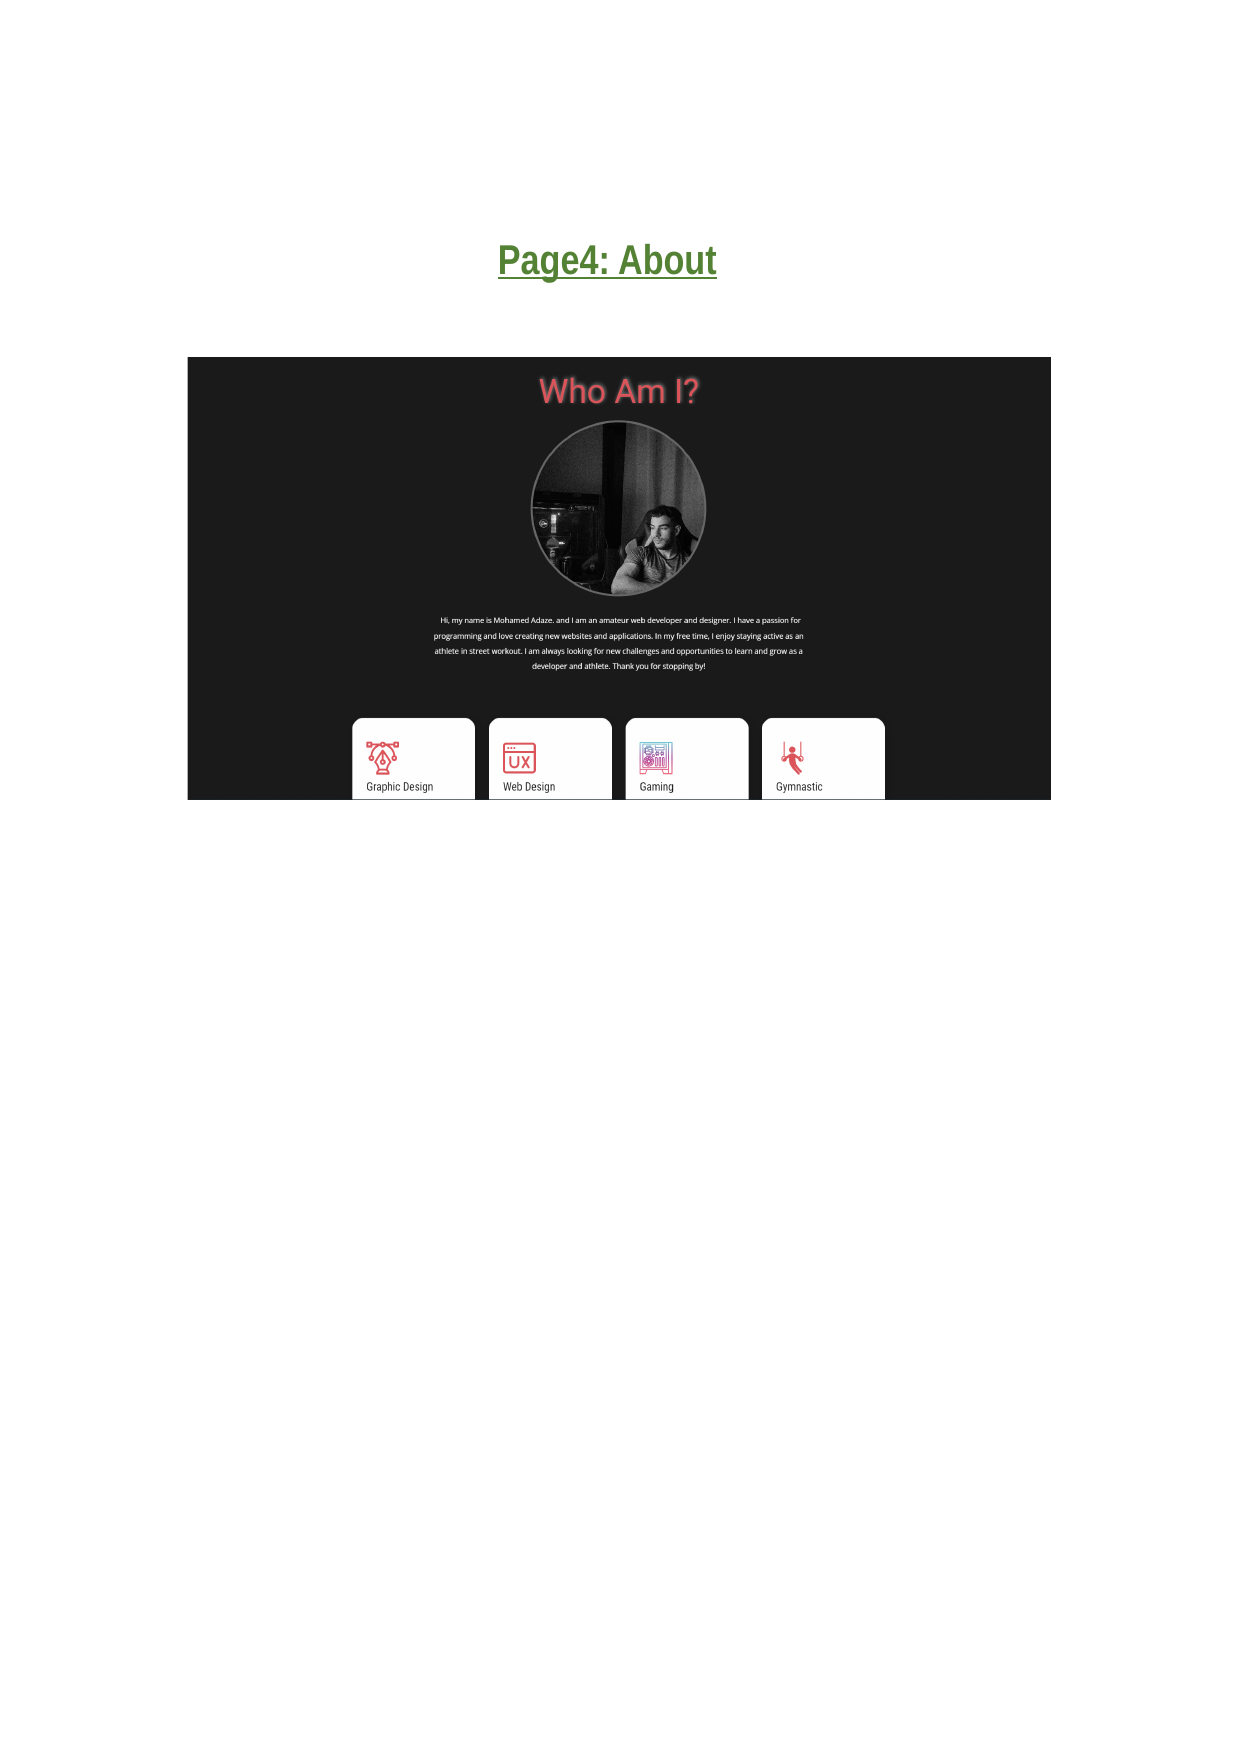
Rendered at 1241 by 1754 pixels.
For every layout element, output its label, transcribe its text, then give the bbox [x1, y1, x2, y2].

text Page4: About [187, 227, 1053, 292]
picture [187, 357, 1051, 800]
